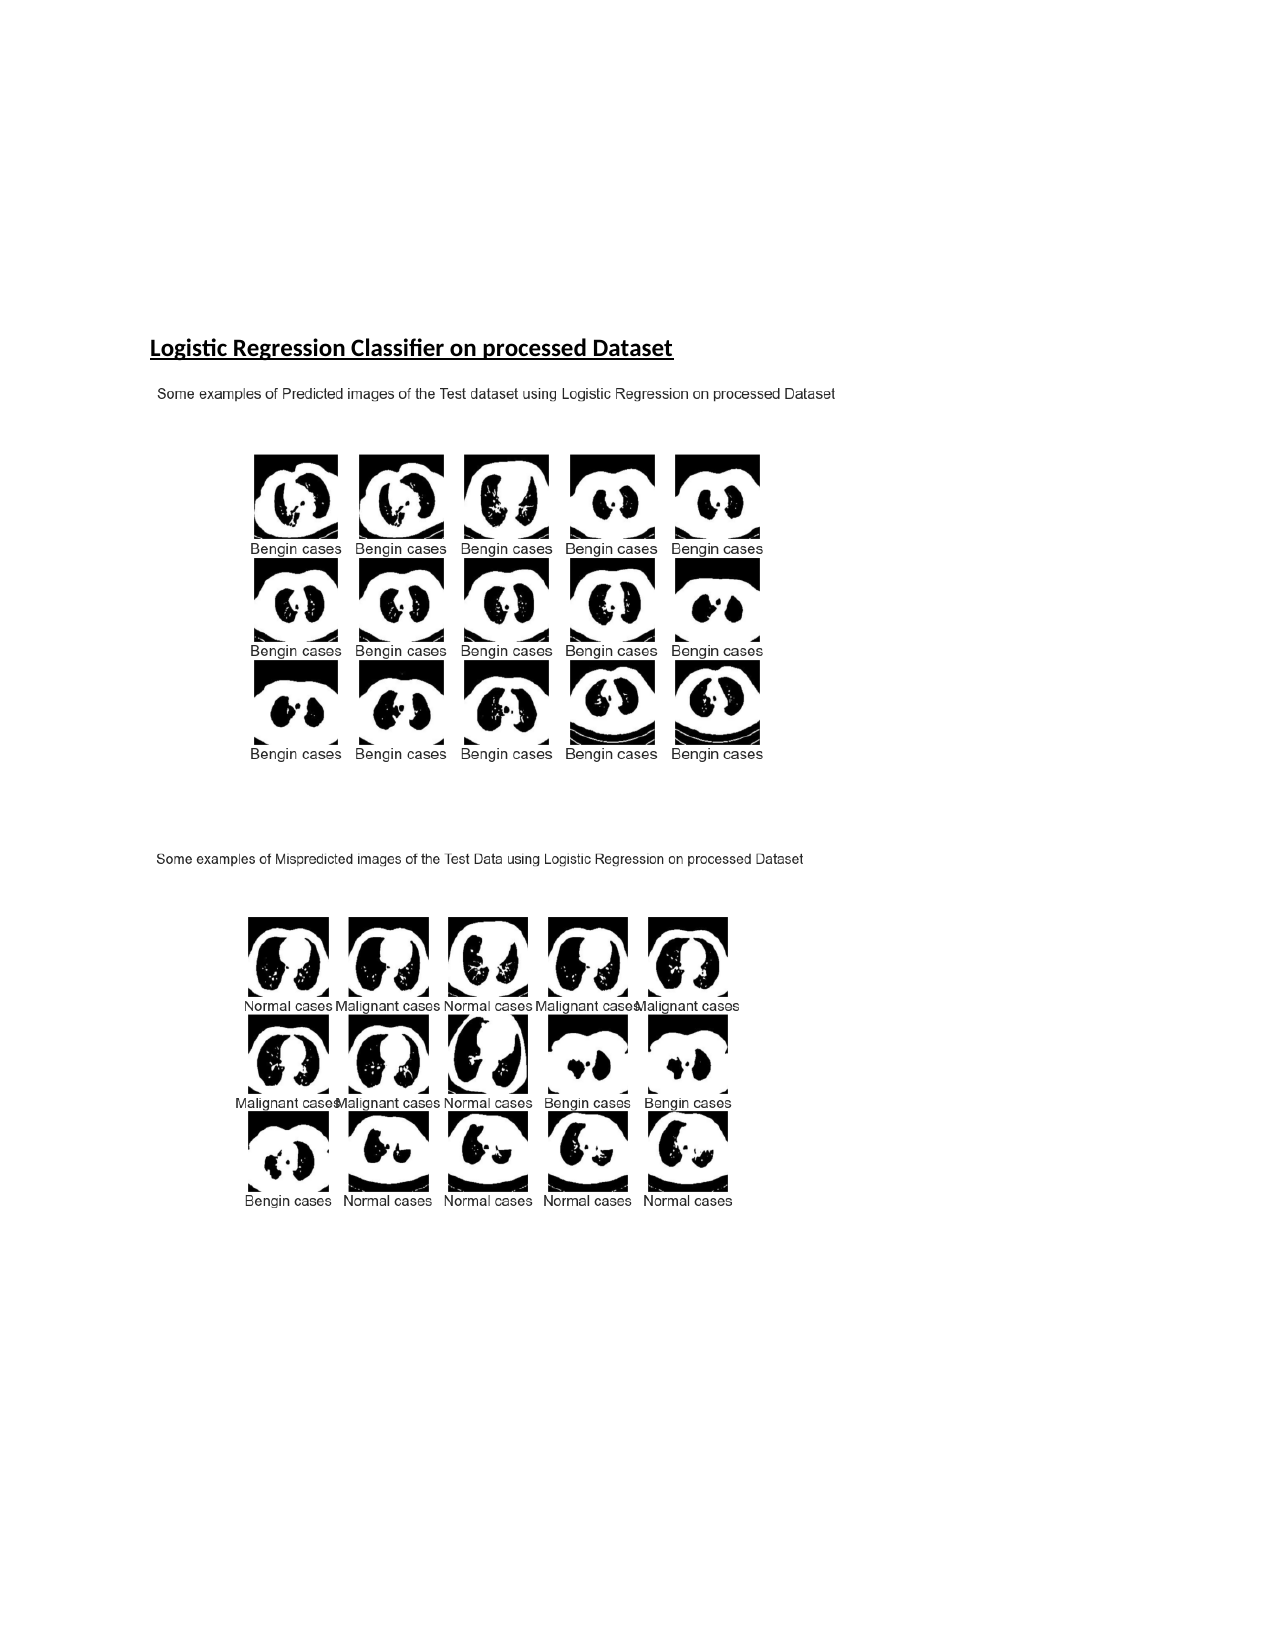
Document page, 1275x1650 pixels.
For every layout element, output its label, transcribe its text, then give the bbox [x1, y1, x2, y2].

picture [150, 847, 809, 1214]
picture [150, 381, 845, 768]
text Logistic Regression Classifier on processed Dataset [150, 332, 1125, 362]
